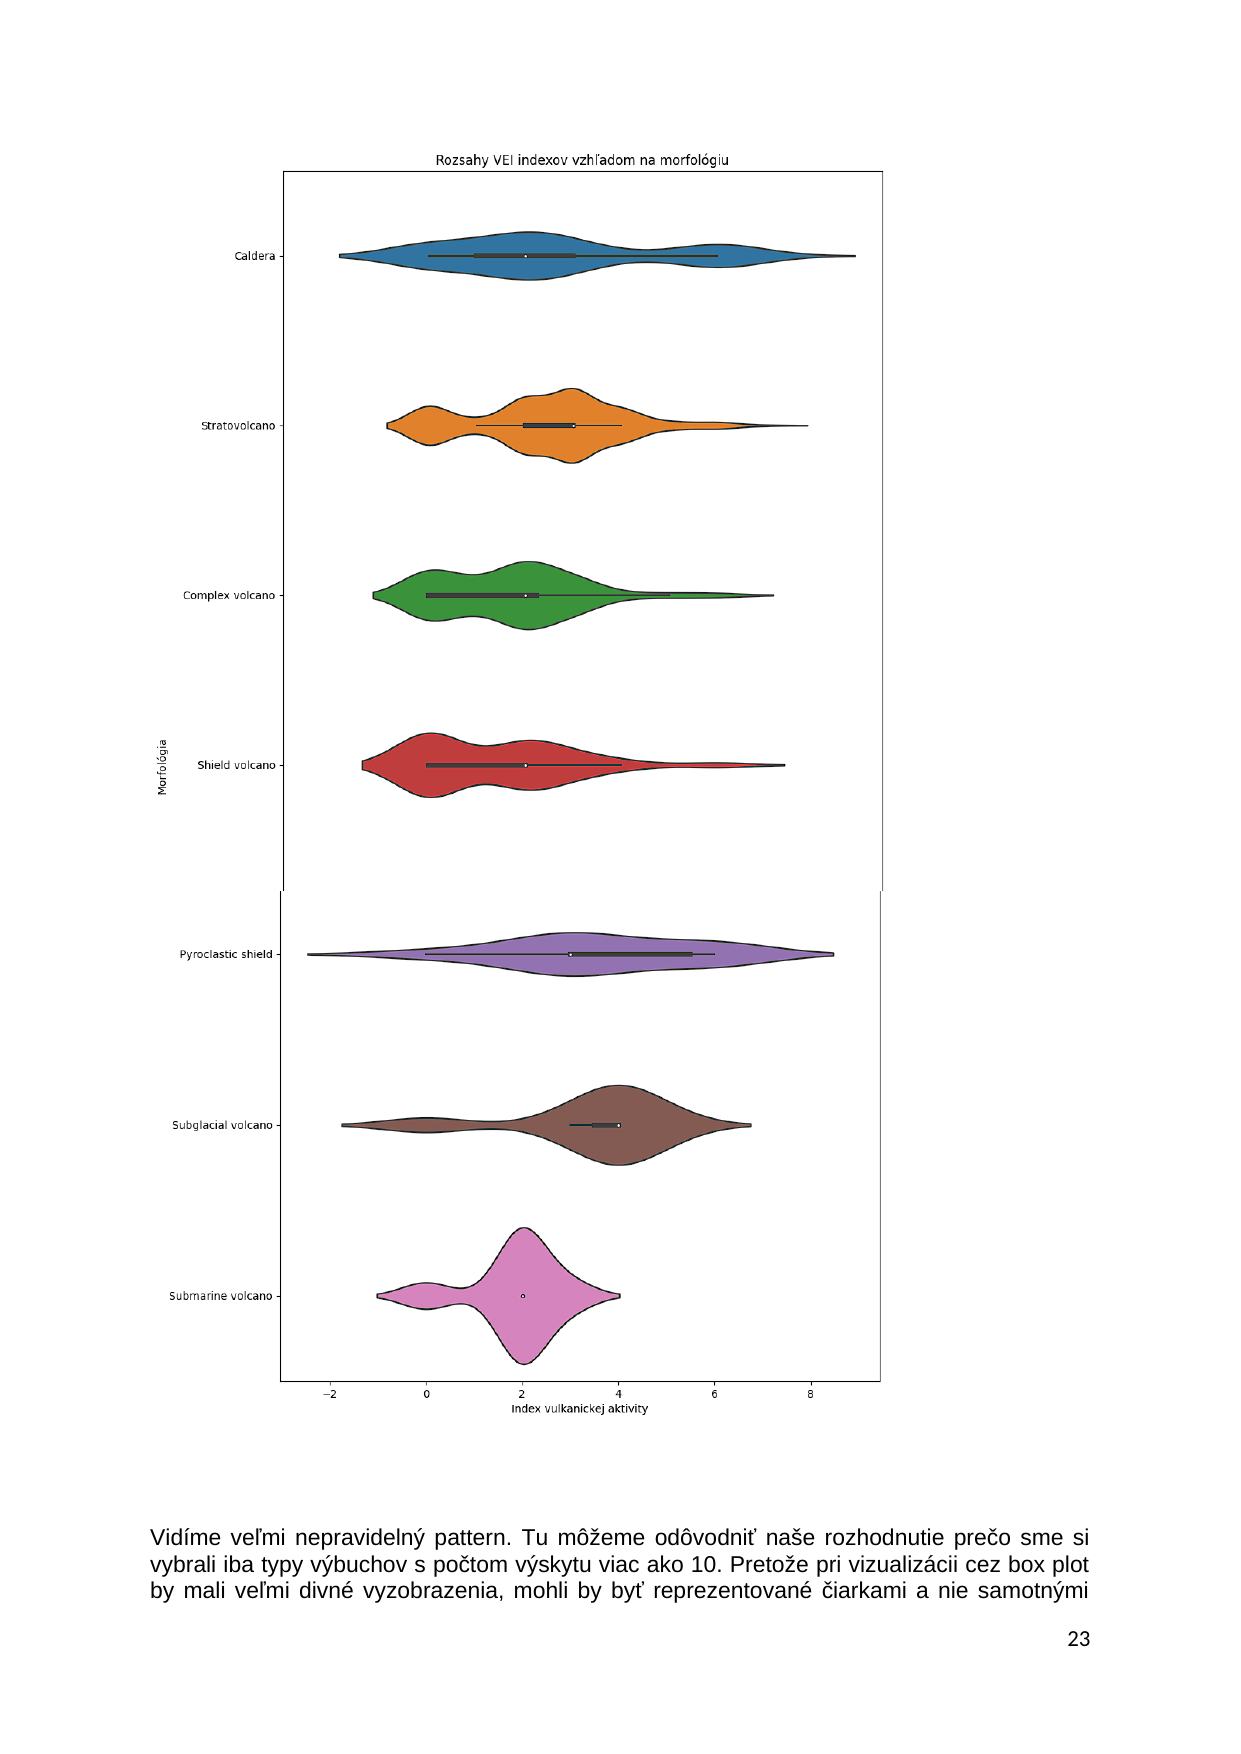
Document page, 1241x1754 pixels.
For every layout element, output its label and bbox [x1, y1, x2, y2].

picture [150, 150, 886, 1419]
text [150, 1524, 1090, 1603]
